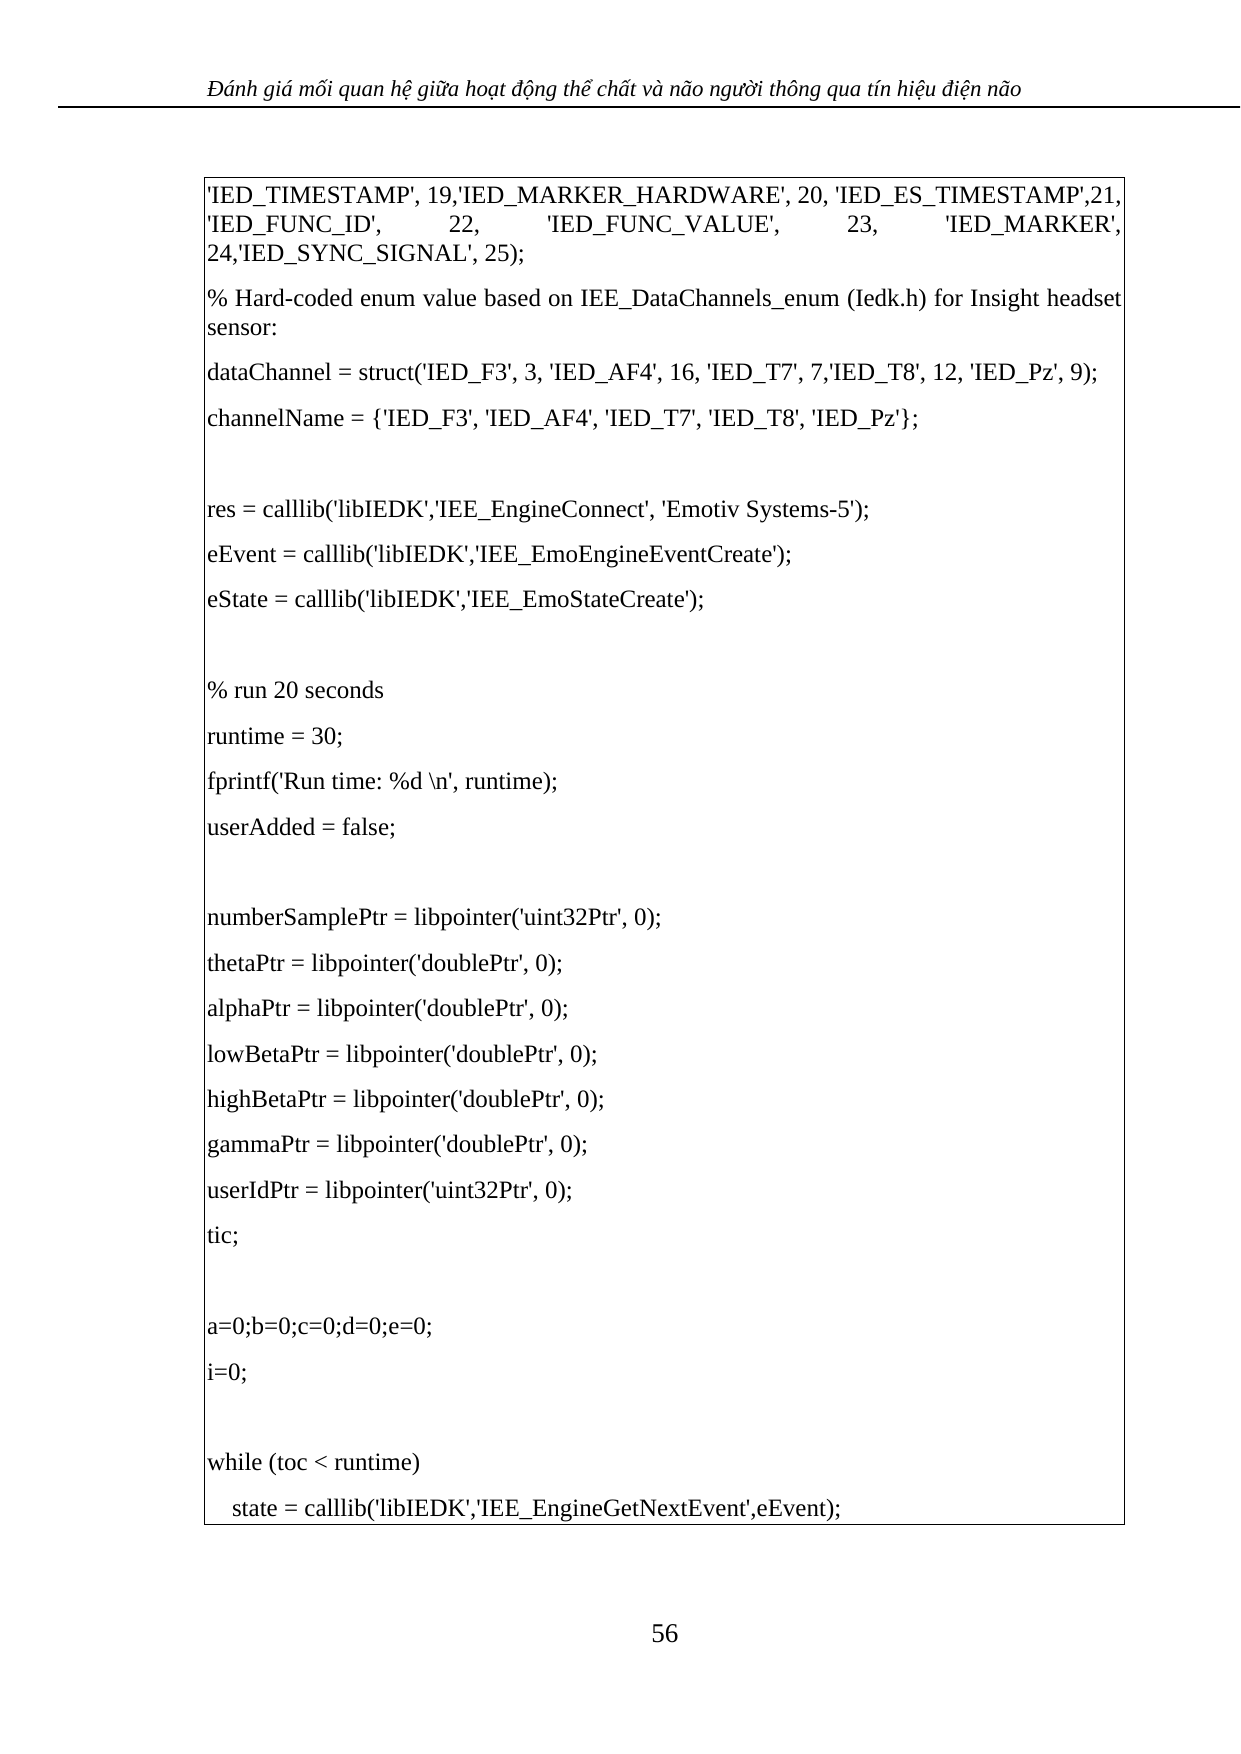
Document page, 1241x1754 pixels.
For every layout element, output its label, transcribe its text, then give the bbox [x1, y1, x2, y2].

text highBetaPtr = libpointer('doublePtr', 0); [205, 1081, 1124, 1113]
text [205, 178, 1124, 267]
text runtime = 30; [205, 718, 1124, 749]
text thetaPtr = libpointer('doublePtr', 0); [205, 945, 1124, 977]
text tic; [205, 1217, 1124, 1249]
text numberSamplePtr = libpointer('uint32Ptr', 0); [205, 899, 1124, 931]
text fprintf('Run time: %d \n', runtime); [205, 763, 1124, 795]
text eState = calllib('libIEDK','IEE_EmoStateCreate'); [205, 581, 1124, 613]
text lowBetaPtr = libpointer('doublePtr', 0); [205, 1036, 1124, 1067]
text dataChannel = struct('IED_F3', 3, 'IED_AF4', 16, 'IED_T7', 7,'IED_T8', 12, 'IED_Pz', 9); [205, 354, 1124, 386]
text channelName = {'IED_F3', 'IED_AF4', 'IED_T7', 'IED_T8', 'IED_Pz'}; [205, 400, 1124, 432]
text % Hard-coded enum value based on IEE_DataChannels_enum (Iedk.h) for Insight headset sensor: [205, 280, 1124, 341]
text while (toc < runtime) [205, 1444, 1124, 1476]
text res = calllib('libIEDK','IEE_EngineConnect', 'Emotiv Systems-5'); [205, 491, 1124, 522]
text alphaPtr = libpointer('doublePtr', 0); [205, 990, 1124, 1022]
text gammaPtr = libpointer('doublePtr', 0); [205, 1126, 1124, 1158]
text userIdPtr = libpointer('uint32Ptr', 0); [205, 1172, 1124, 1204]
text eEvent = calllib('libIEDK','IEE_EmoEngineEventCreate'); [205, 536, 1124, 568]
text state = calllib('libIEDK','IEE_EngineGetNextEvent',eEvent); [205, 1490, 1124, 1524]
text % run 20 seconds [205, 672, 1124, 704]
text i=0; [205, 1353, 1124, 1385]
text userAdded = false; [205, 808, 1124, 840]
text a=0;b=0;c=0;d=0;e=0; [205, 1308, 1124, 1340]
